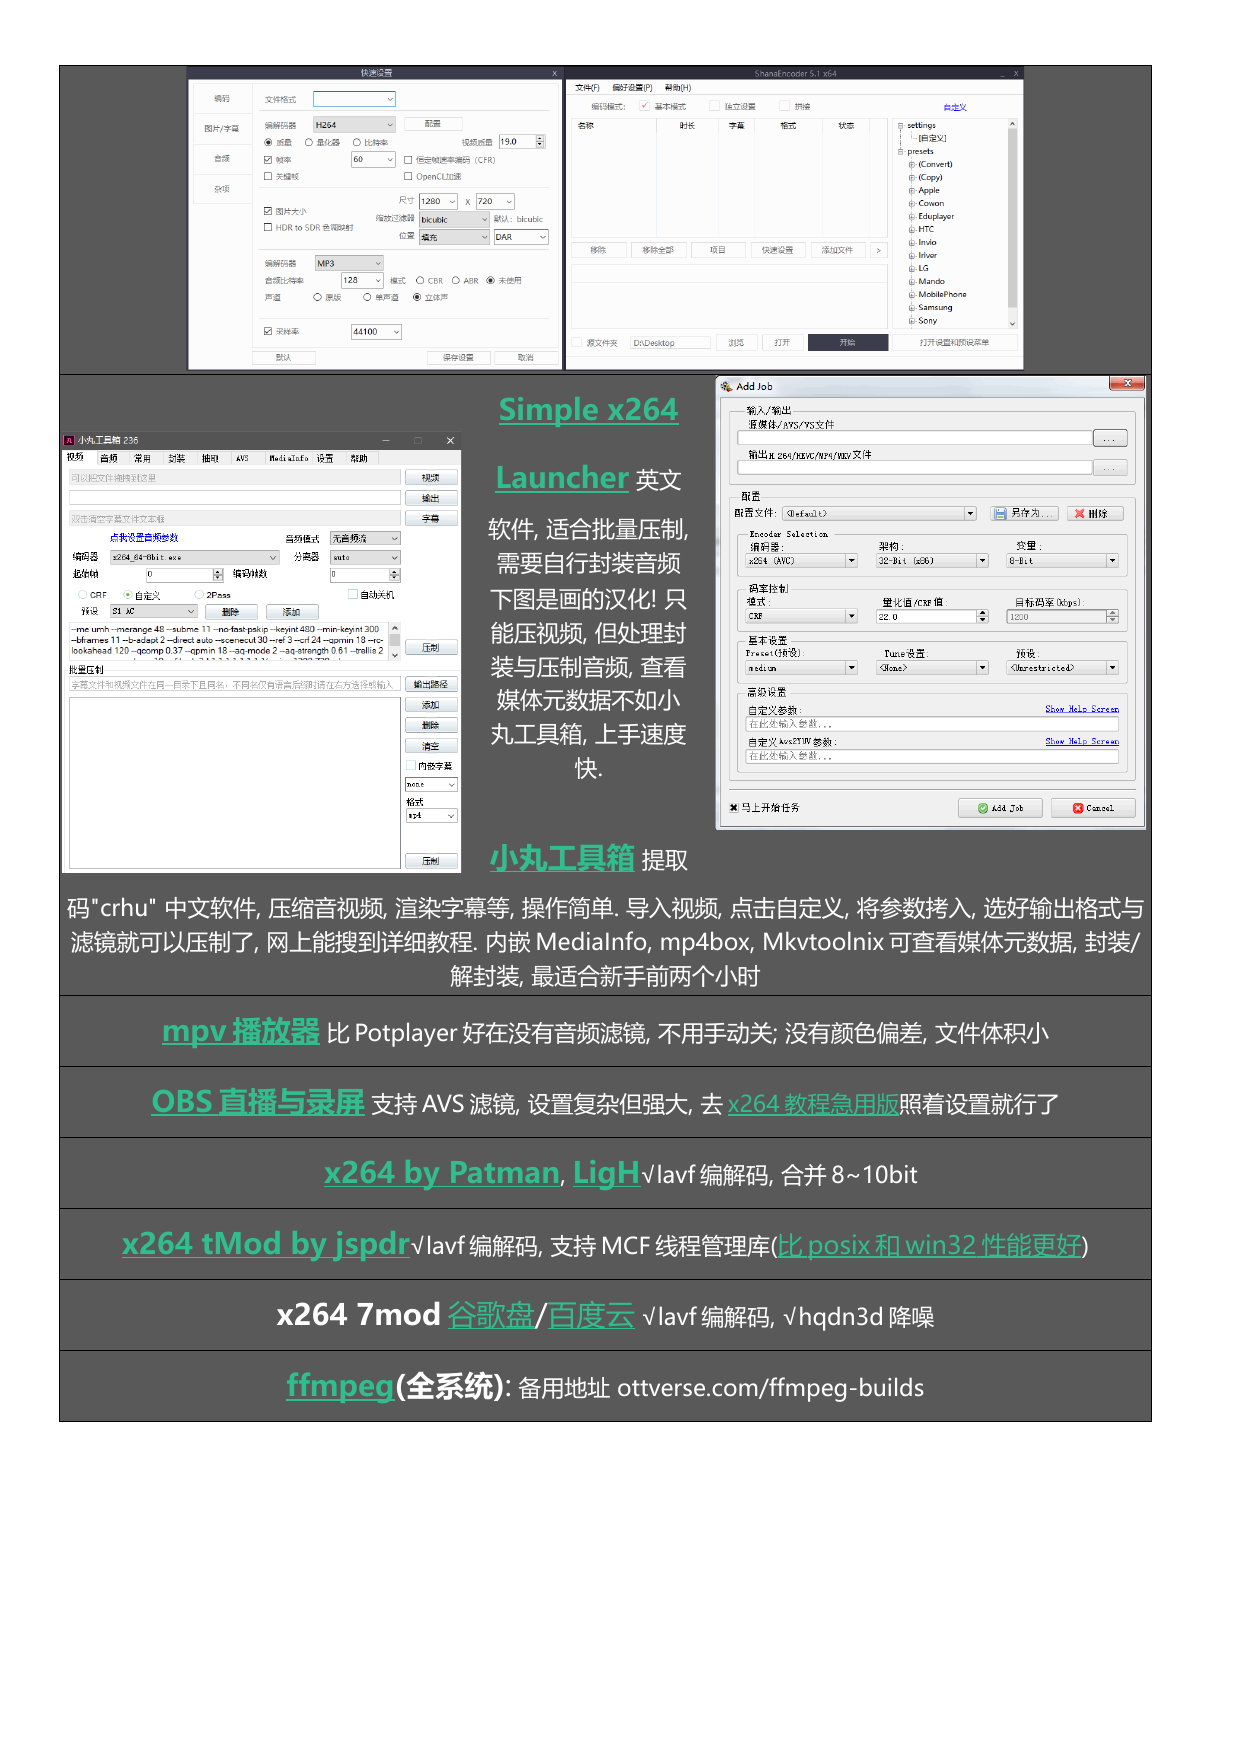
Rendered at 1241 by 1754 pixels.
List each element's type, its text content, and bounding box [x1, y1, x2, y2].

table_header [60, 66, 1151, 374]
table_cell X2x264 by Patman, LigH√lavf编解码, 合并8~10bit [60, 1070, 1151, 1140]
picture [714, 375, 1147, 829]
table_cell mpv播放器 比Potplayer好在没有音频滤镜, 不用手动关; 没有颜色偏差, 文件体积小 [60, 928, 1151, 998]
table_cell x264 tMod by jspdr√lavf编解码, 支持MCF线程管理库(比posix和win32性能更好) [60, 1141, 1151, 1211]
table_cell x264 7mod谷歌盘/百度云 √lavf编解码, √hqdn3d降噪 [60, 1212, 1151, 1282]
picture [91, 431, 420, 735]
table_cell ffmpeg(全系统): 备用地址 ottverse.com/ffmpeg-builds [60, 1283, 1151, 1353]
picture [186, 66, 1025, 371]
table_cell Simple x264 Launcher 英文软件, 适合批量压制, 需要自行封装音频 下图是画的汉化! 只能压视频, 但处理封装与压制音频, 查看媒体元数据不如小丸工具箱, 上手速度快. 小丸工具箱 提取码"crhu" 中文软件, 压缩音视频, 渲染字幕等, 操作简单. 导入视频, 点击自定义, 将参数拷入, 选好输出格式与滤镜就可以压制了, 网上能搜到详细教程. 内嵌MediaInfo, mp4box, Mkvtoolnix可查看媒体元数据, 封装/解封装, 最适合新手前两个小时 [60, 375, 1151, 927]
table_cell OBS直播与录屏 支持AVS滤镜, 设置复杂但强大, 去x264教程急用版照着设置就行了 [60, 999, 1151, 1069]
